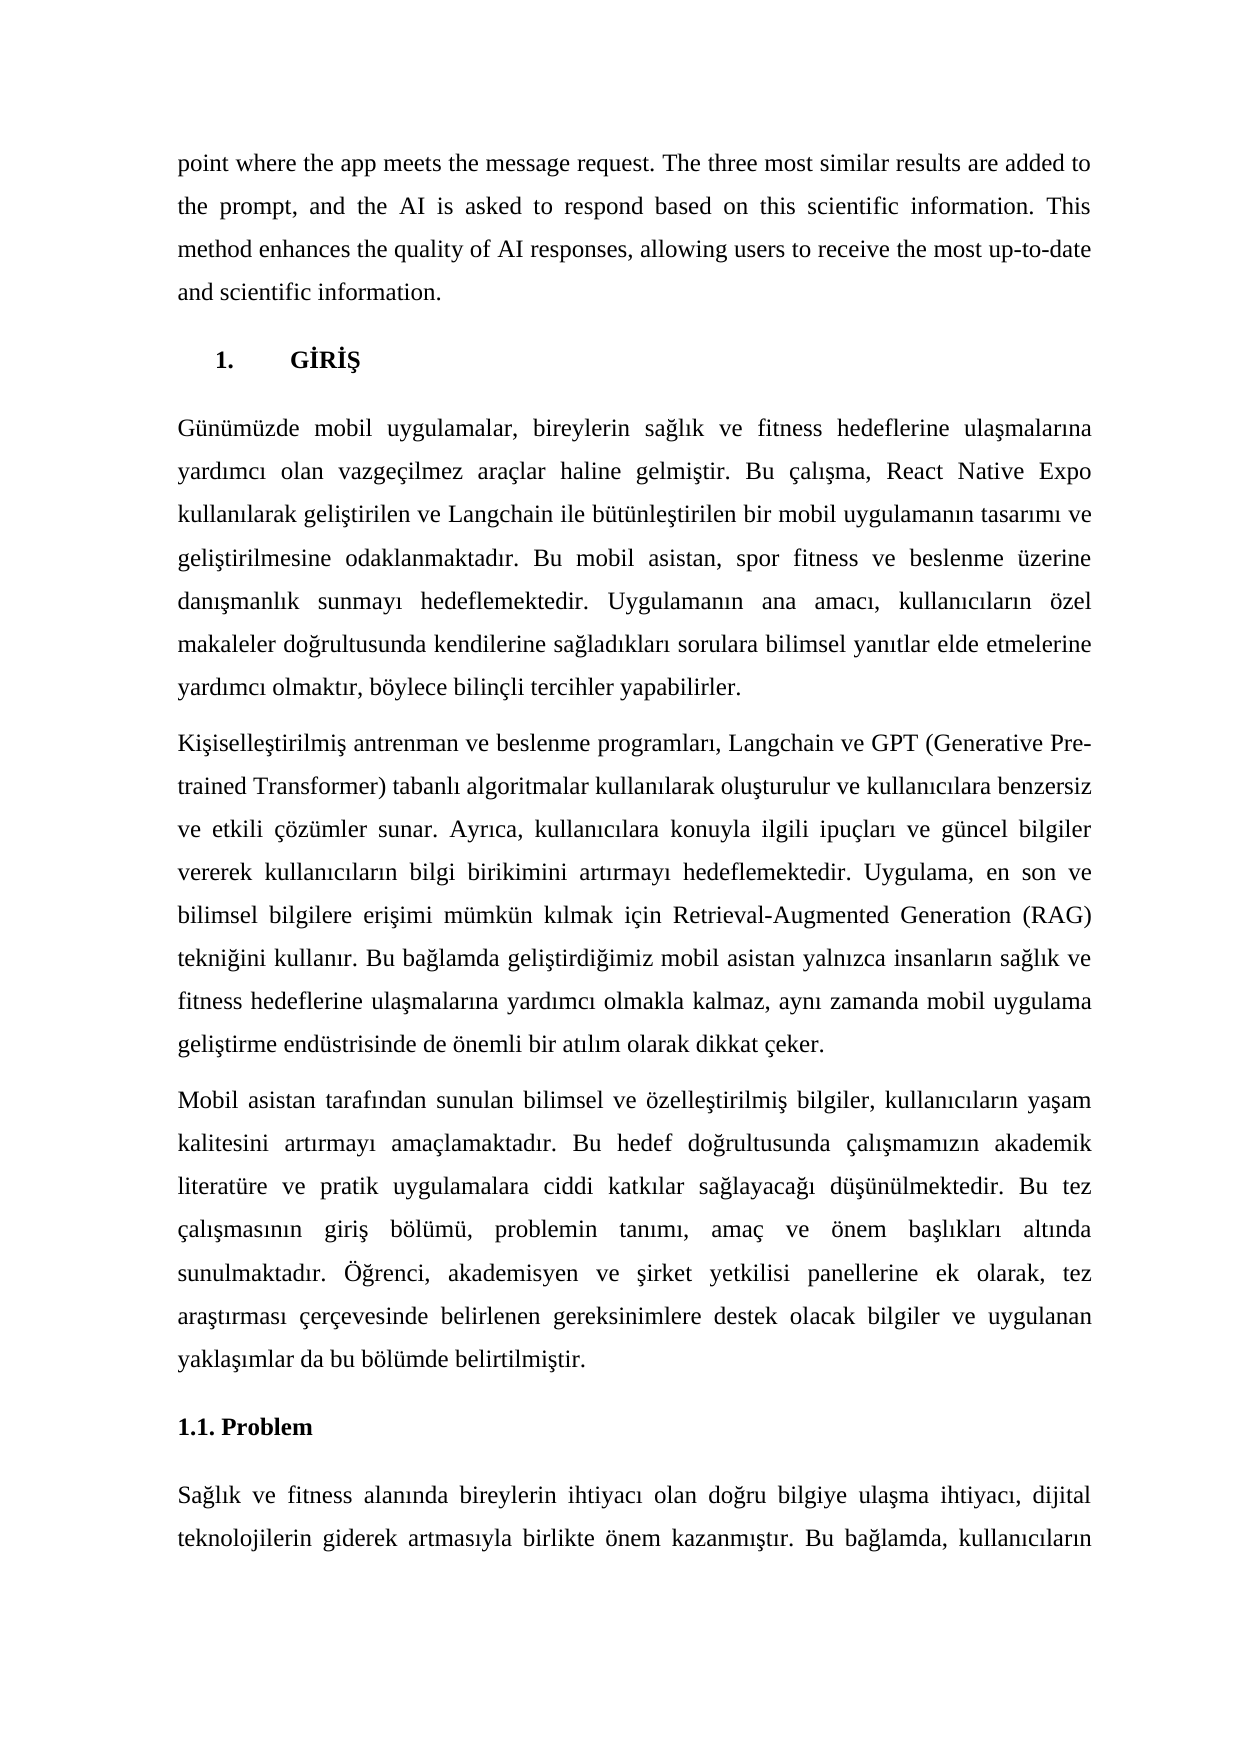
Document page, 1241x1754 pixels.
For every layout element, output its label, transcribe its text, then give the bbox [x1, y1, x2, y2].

subtitle 1.1. Problem [177, 1412, 1092, 1441]
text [177, 148, 1092, 306]
subtitle GİRİŞ [215, 345, 1092, 374]
text Kişiselleştirilmiş antrenman ve beslenme programları, Langchain ve GPT (Generative Pre-trained Transformer) tabanlı algoritmalar kullanılarak oluşturulur ve kullanıcılara benzersiz ve etkili çözümler sunar. Ayrıca, kullanıcılara konuyla ilgili ipuçları ve güncel bilgiler vererek kullanıcıların bilgi birikimini artırmayı hedeflemektedir. Uygulama, en son ve bilimsel bilgilere erişimi mümkün kılmak için Retrieval-Augmented Generation (RAG) tekniğini kullanır. Bu bağlamda geliştirdiğimiz mobil asistan yalnızca insanların sağlık ve fitness hedeflerine ulaşmalarına yardımcı olmakla kalmaz, aynı zamanda mobil uygulama geliştirme endüstrisinde de önemli bir atılım olarak dikkat çeker. [177, 728, 1092, 1058]
text Mobil asistan tarafından sunulan bilimsel ve özelleştirilmiş bilgiler, kullanıcıların yaşam kalitesini artırmayı amaçlamaktadır. Bu hedef doğrultusunda çalışmamızın akademik literatüre ve pratik uygulamalara ciddi katkılar sağlayacağı düşünülmektedir. Bu tez çalışmasının giriş bölümü, problemin tanımı, amaç ve önem başlıkları altında sunulmaktadır. Öğrenci, akademisyen ve şirket yetkilisi panellerine ek olarak, tez araştırması çerçevesinde belirlenen gereksinimlere destek olacak bilgiler ve uygulanan yaklaşımlar da bu bölümde belirtilmiştir. [177, 1085, 1092, 1373]
text Günümüzde mobil uygulamalar, bireylerin sağlık ve fitness hedeflerine ulaşmalarına yardımcı olan vazgeçilmez araçlar haline gelmiştir. Bu çalışma, React Native Expo kullanılarak geliştirilen ve Langchain ile bütünleştirilen bir mobil uygulamanın tasarımı ve geliştirilmesine odaklanmaktadır. Bu mobil asistan, spor fitness ve beslenme üzerine danışmanlık sunmayı hedeflemektedir. Uygulamanın ana amacı, kullanıcıların özel makaleler doğrultusunda kendilerine sağladıkları sorulara bilimsel yanıtlar elde etmelerine yardımcı olmaktır, böylece bilinçli tercihler yapabilirler. [177, 413, 1092, 701]
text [177, 1480, 1092, 1552]
